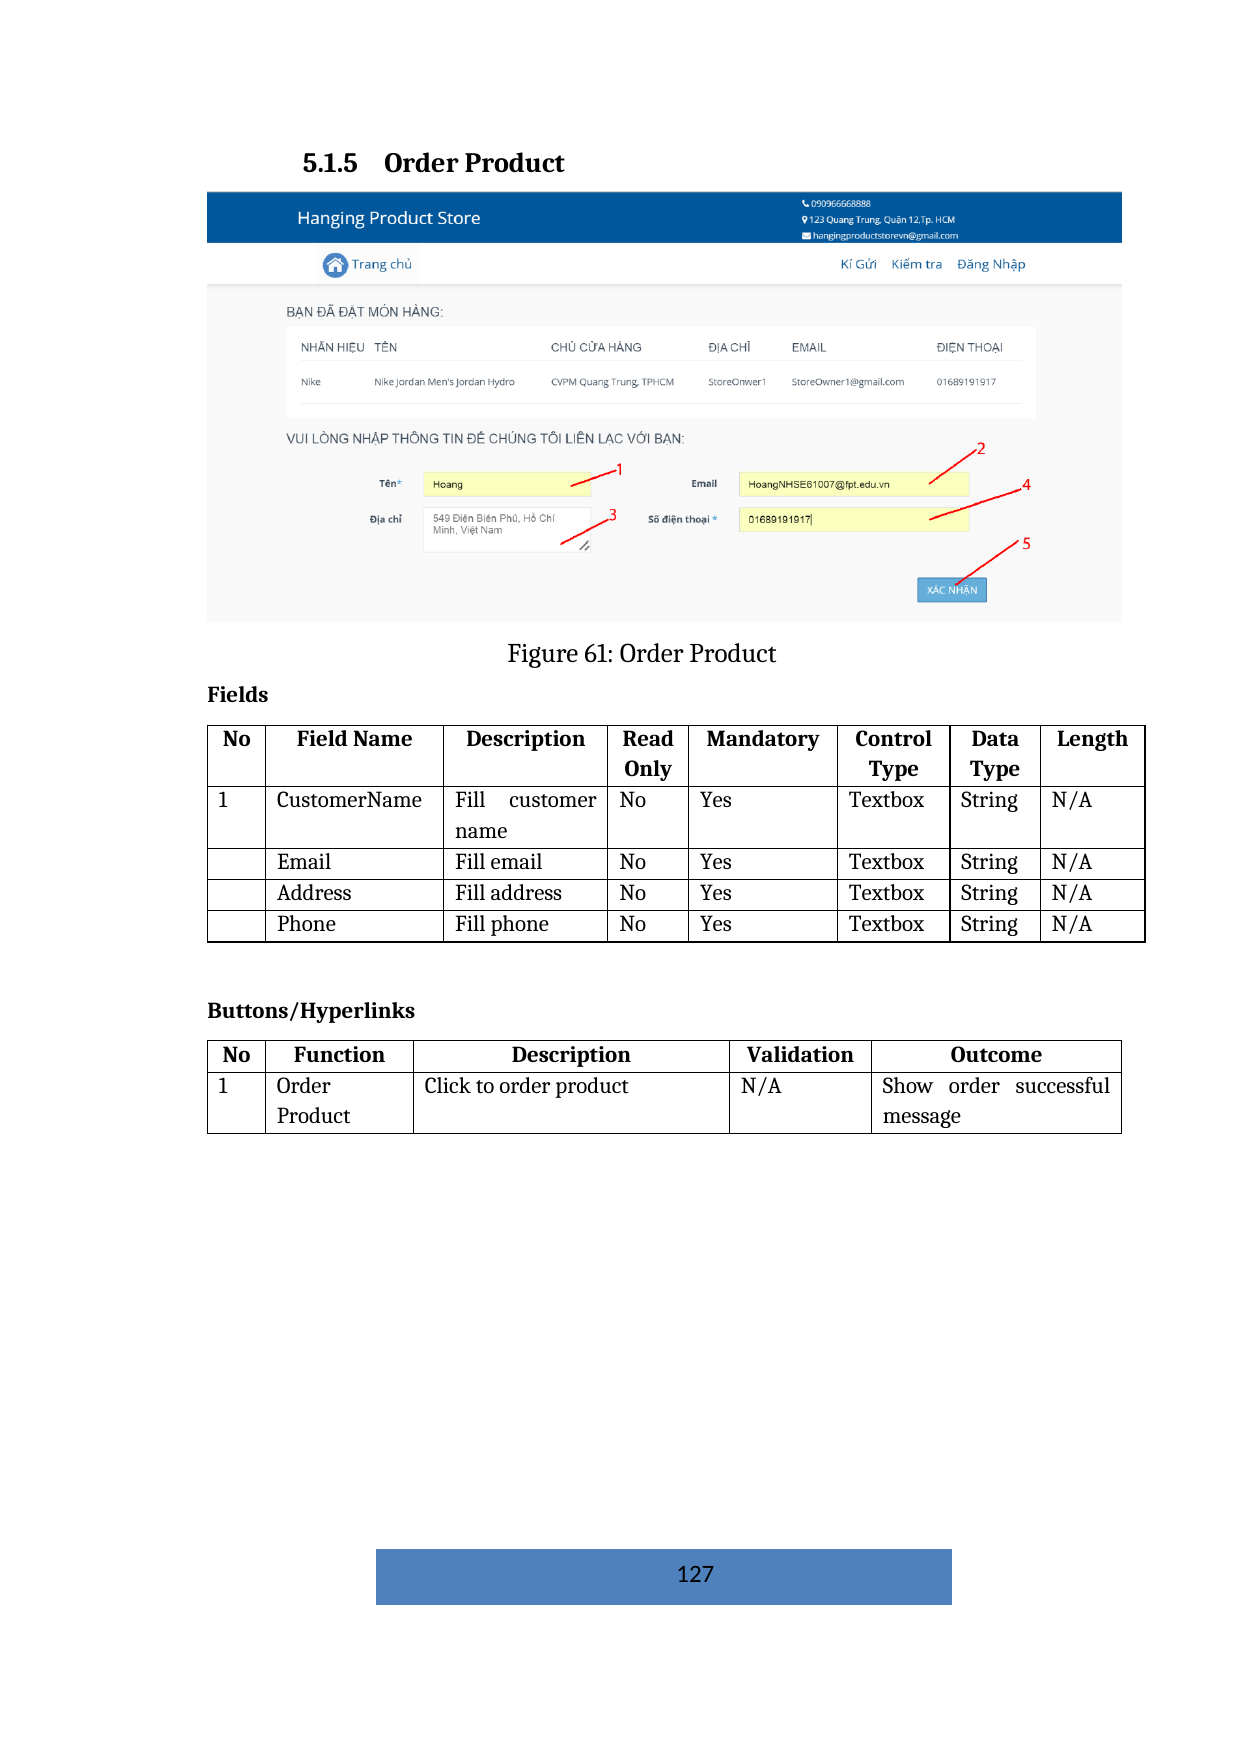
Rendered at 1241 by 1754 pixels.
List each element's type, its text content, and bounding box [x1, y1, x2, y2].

table_cell Click to order product [414, 1073, 729, 1133]
table_cell N/A [1041, 849, 1144, 879]
picture [207, 191, 1122, 622]
table_cell CustomerName [266, 787, 443, 848]
text Figure 61: Order Product [507, 638, 1122, 669]
table_cell Yes [689, 911, 837, 941]
table_cell Fill email [444, 849, 607, 879]
table_cell Textbox [838, 849, 949, 879]
table_cell Order Product [266, 1073, 413, 1133]
table_cell Fill address [444, 880, 607, 910]
table_cell Yes [689, 787, 837, 848]
table_header Description [414, 1041, 729, 1072]
table_cell N/A [730, 1073, 871, 1133]
table_cell String [951, 787, 1040, 848]
text Fields [207, 682, 1122, 708]
table_header Mandatory [689, 726, 837, 786]
table_header Data Type [951, 726, 1040, 786]
table_cell Textbox [838, 911, 949, 941]
table_header Function [266, 1041, 413, 1072]
table_cell No [608, 787, 688, 848]
table_cell String [951, 849, 1040, 879]
table_cell Fill customer name [444, 787, 607, 848]
subtitle Order Product [303, 147, 1122, 179]
table_cell Email [266, 849, 443, 879]
table_cell Yes [689, 849, 837, 879]
table_cell String [951, 880, 1040, 910]
table_cell [208, 911, 265, 941]
table_cell N/A [1041, 911, 1144, 941]
table_cell Show order successful message [872, 1073, 1121, 1133]
text Buttons/Hyperlinks [207, 998, 1122, 1024]
table_header Description [444, 726, 607, 786]
table_cell 1 [208, 1073, 265, 1133]
table_header Read Only [608, 726, 688, 786]
table_cell N/A [1041, 787, 1144, 848]
table_header No [208, 1041, 265, 1072]
table_header Control Type [838, 726, 949, 786]
table_cell Phone [266, 911, 443, 941]
table_header No [208, 726, 265, 786]
table_cell Yes [689, 880, 837, 910]
table_cell 1 [208, 787, 265, 848]
table_cell String [951, 911, 1040, 941]
table_cell N/A [1041, 880, 1144, 910]
table_header Field Name [266, 726, 443, 786]
table_cell Textbox [838, 880, 949, 910]
table_cell No [608, 880, 688, 910]
table_cell [208, 880, 265, 910]
table_header Validation [730, 1041, 871, 1072]
table_cell No [608, 911, 688, 941]
table_header Length [1041, 726, 1144, 786]
table_cell Textbox [838, 787, 949, 848]
table_cell Fill phone [444, 911, 607, 941]
table_header Outcome [872, 1041, 1121, 1072]
table_cell [208, 849, 265, 879]
table_cell No [608, 849, 688, 879]
table_cell Address [266, 880, 443, 910]
